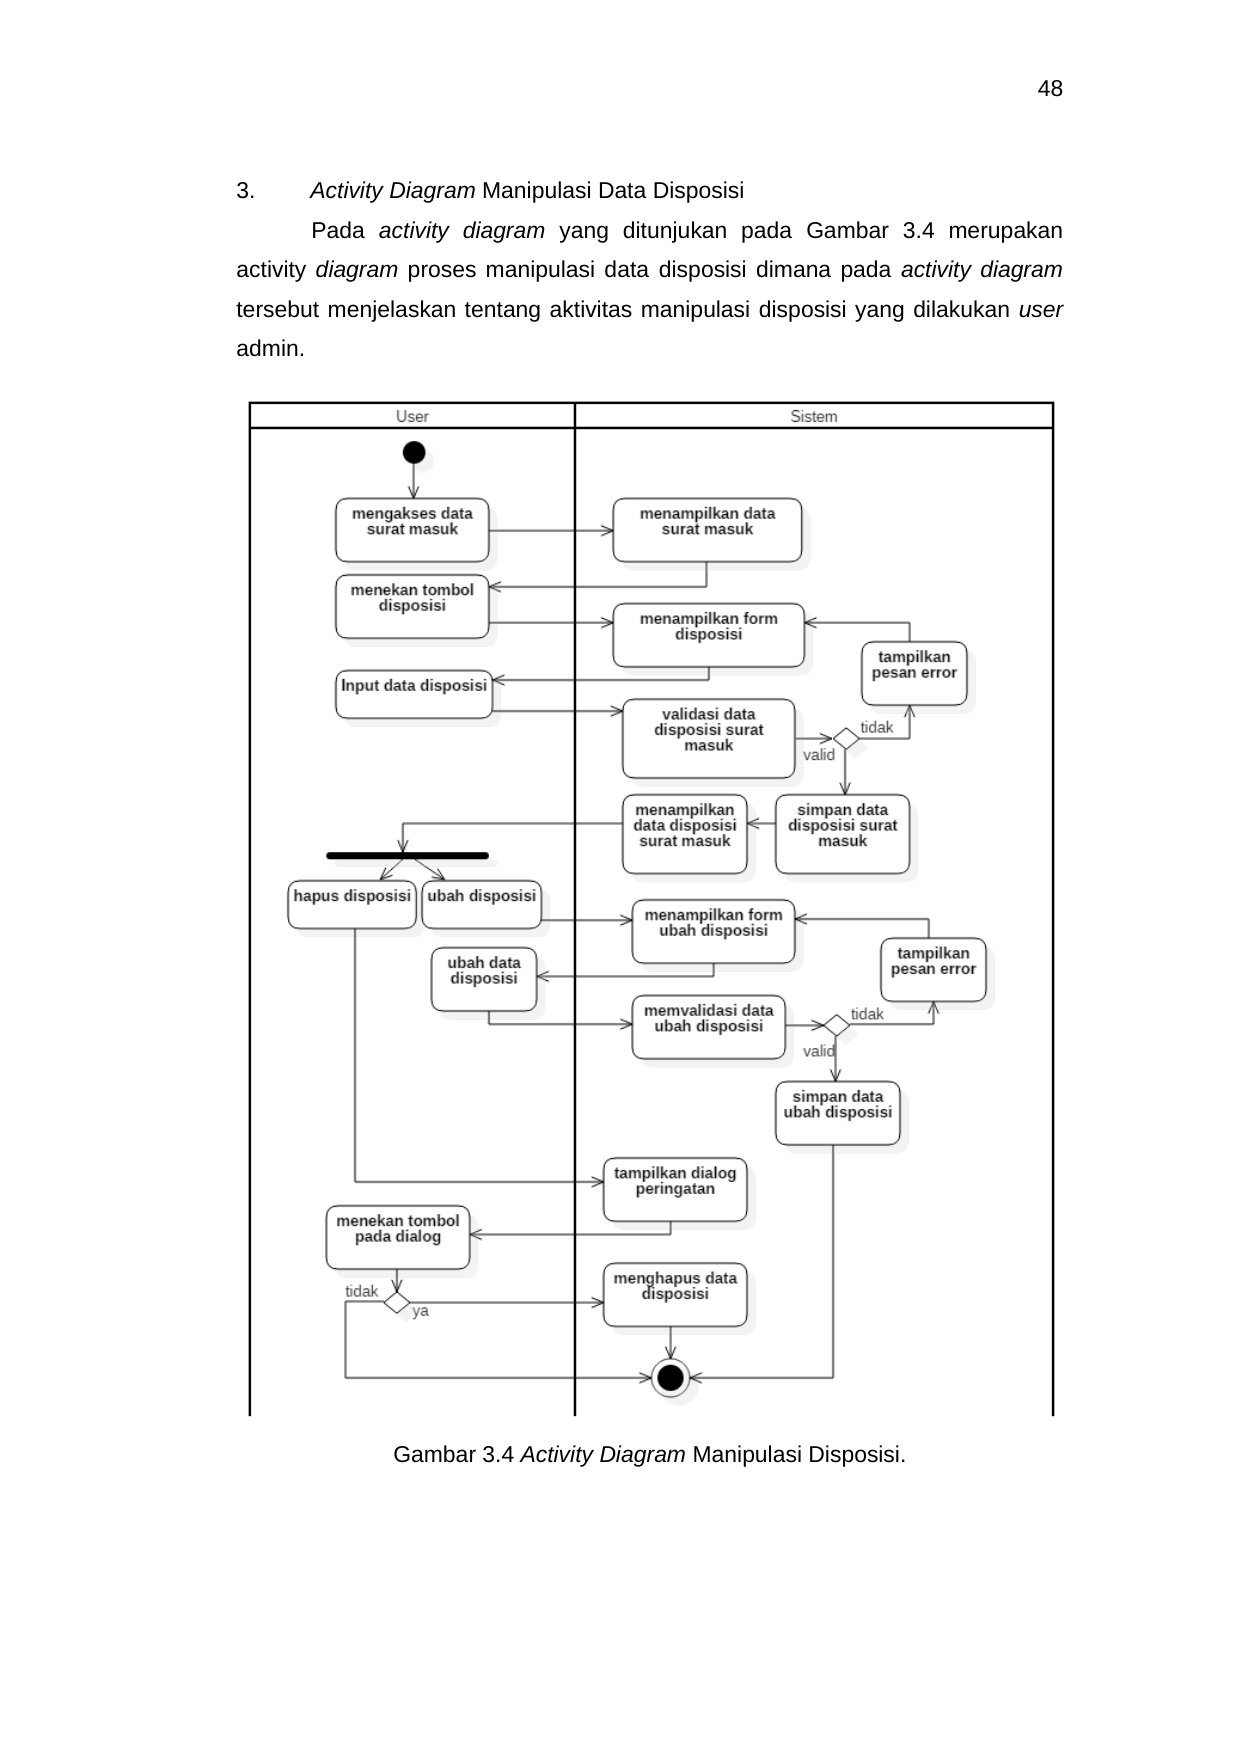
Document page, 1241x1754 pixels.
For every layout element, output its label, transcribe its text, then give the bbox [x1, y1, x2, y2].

picture [238, 391, 1062, 1423]
list Activity Diagram Manipulasi Data Disposisi [236, 177, 1063, 203]
text Gambar 3.4 Activity Diagram Manipulasi Disposisi. [236, 1441, 1063, 1468]
text Pada activity diagram yang ditunjukan pada Gambar 3.4 merupakan activity diagram proses manipulasi data disposisi dimana pada activity diagram tersebut menjelaskan tentang aktivitas manipulasi disposisi yang dilakukan user admin. [236, 217, 1063, 361]
